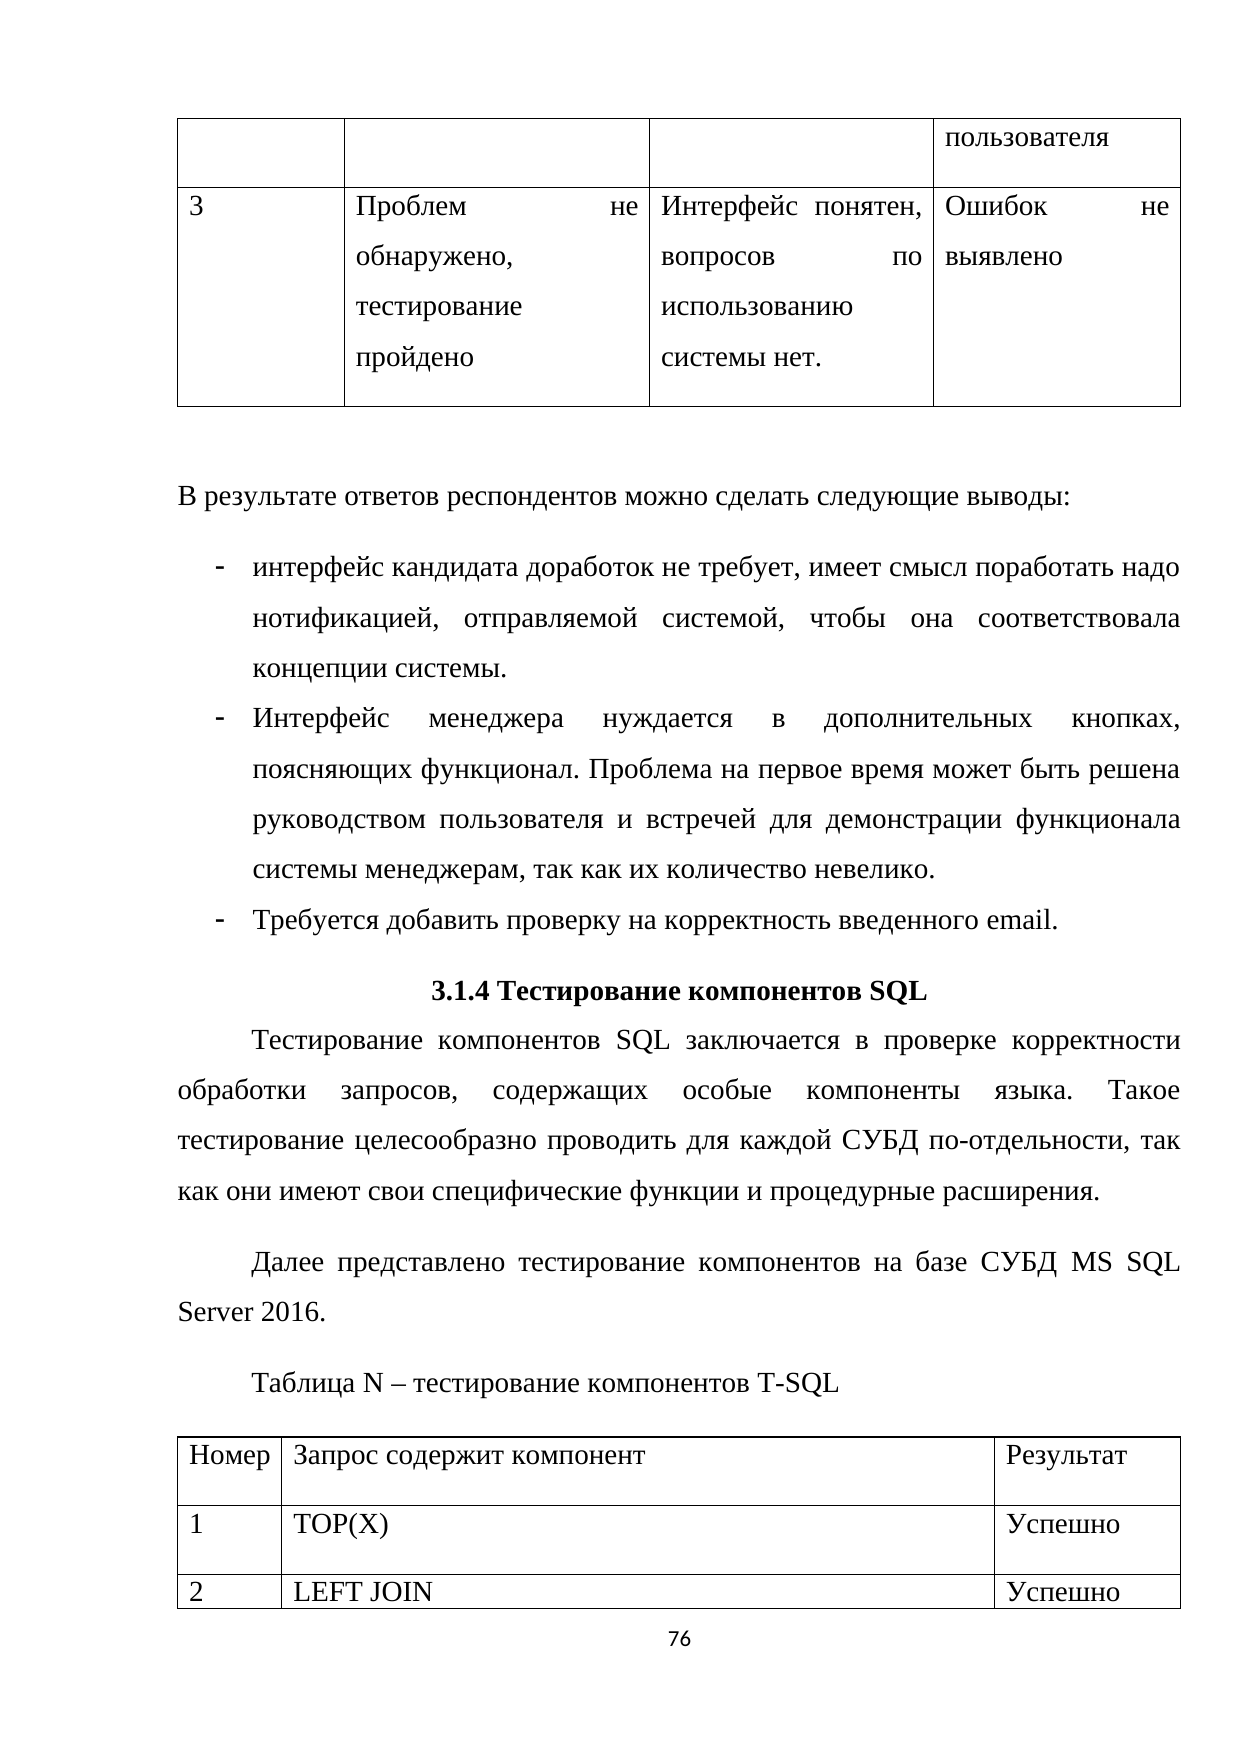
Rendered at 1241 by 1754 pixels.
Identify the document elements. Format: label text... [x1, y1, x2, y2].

table_header Результат [995, 1438, 1180, 1505]
table_cell TOP(X) [282, 1506, 994, 1573]
table_header Номер [178, 1438, 281, 1505]
table_cell LEFT JOIN [282, 1575, 994, 1608]
list интерфейс кандидата доработок не требует, имеет смысл поработать надо нотификацией, отправляемой системой, чтобы она соответствовала концепции системы. [215, 549, 1181, 684]
text Тестирование компонентов SQL заключается в проверке корректности обработки запросов, содержащих особые компоненты языка. Такое тестирование целесообразно проводить для каждой СУБД по-отдельности, так как они имеют свои специфические функции и процедурные расширения. [177, 1022, 1181, 1206]
text В результате ответов респондентов можно сделать следующие выводы: [177, 478, 1181, 512]
subtitle 3.1.4 Тестирование компонентов SQL [177, 973, 1181, 1007]
table_cell 3 [178, 188, 344, 406]
list Интерфейс менеджера нуждается в дополнительных кнопках, поясняющих функционал. Проблема на первое время может быть решена руководством пользователя и встречей для демонстрации функционала системы менеджерам, так как их количество невелико. [215, 701, 1181, 885]
table_cell Ошибок не выявлено [934, 188, 1180, 406]
table_cell Успешно [995, 1506, 1180, 1573]
table_cell 1 [178, 1506, 281, 1573]
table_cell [345, 119, 649, 187]
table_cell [650, 119, 933, 187]
table_cell Интерфейс понятен, вопросов по использованию системы нет. [650, 188, 933, 406]
text Далее представлено тестирование компонентов на базе СУБД MS SQL Server 2016. [177, 1244, 1181, 1328]
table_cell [934, 119, 1180, 187]
table_cell Проблем не обнаружено, тестирование пройдено [345, 188, 649, 406]
table_header Запрос содержит компонент [282, 1438, 994, 1505]
text Таблица N – тестирование компонентов T-SQL [177, 1365, 1181, 1399]
table_cell 2 [178, 1575, 281, 1608]
table_cell Успешно [995, 1575, 1180, 1608]
table_cell 2 [178, 119, 344, 187]
list Требуется добавить проверку на корректность введенного email. [215, 902, 1181, 936]
